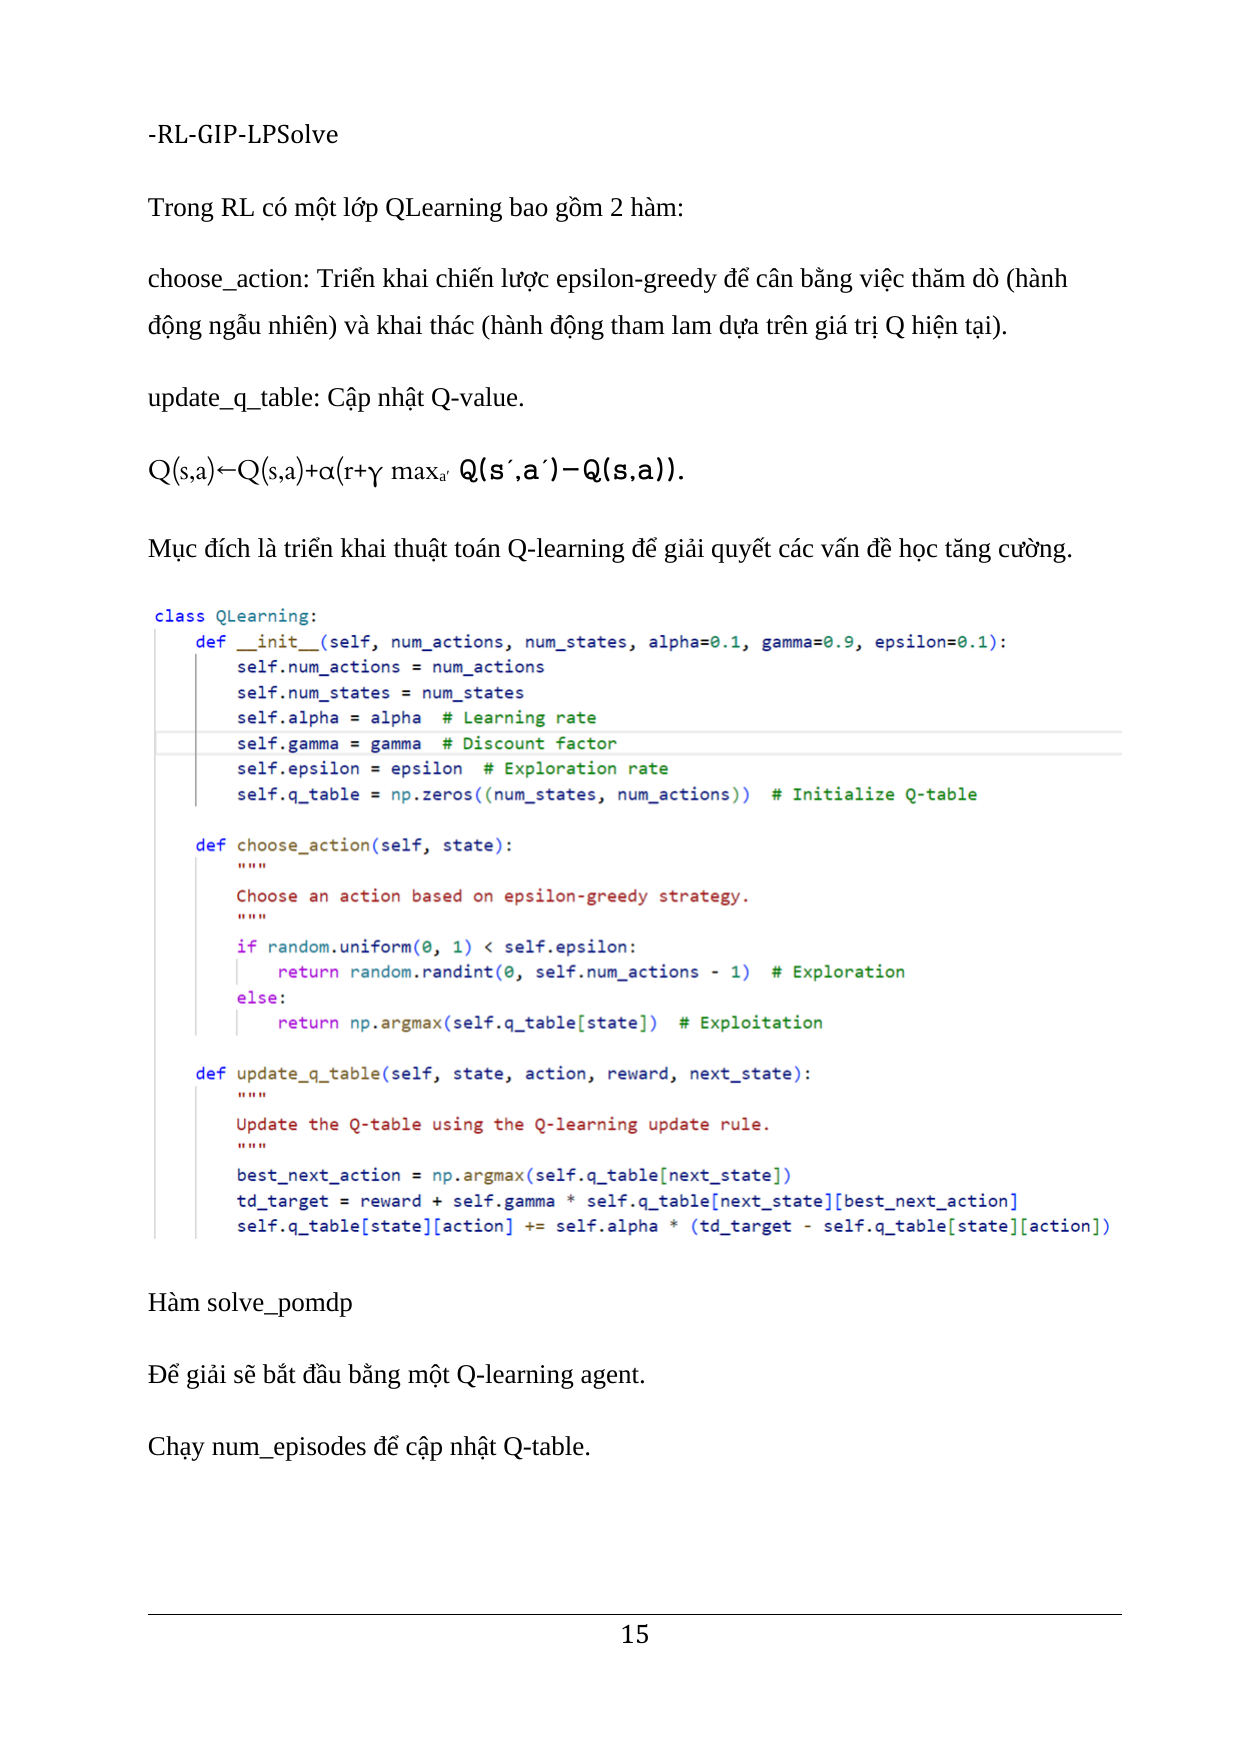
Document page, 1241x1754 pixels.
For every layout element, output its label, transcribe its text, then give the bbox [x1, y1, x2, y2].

text update_q_table: Cập nhật Q-value. [148, 381, 1122, 412]
text choose_action: Triển khai chiến lược epsilon-greedy để cân bằng việc thăm dò (hành động ngẫu nhiên) và khai thác (hành động tham lam dựa trên giá trị Q hiện tại). [148, 262, 1122, 340]
text a′ [148, 452, 1122, 489]
text Chạy num_episodes để cập nhật Q-table. [148, 1430, 1122, 1461]
text Để giải sẽ bắt đầu bằng một Q-learning agent. [148, 1358, 1122, 1389]
text Mục đích là triển khai thuật toán Q-learning để giải quyết các vấn đề học tăng cường. [148, 532, 1122, 563]
text Trong RL có một lớp QLearning bao gồm 2 hàm: [148, 191, 1122, 222]
picture [147, 603, 1123, 1246]
text -RL-GIP-LPSolve [148, 118, 1122, 150]
text Hàm solve_pomdp [148, 1286, 1122, 1318]
